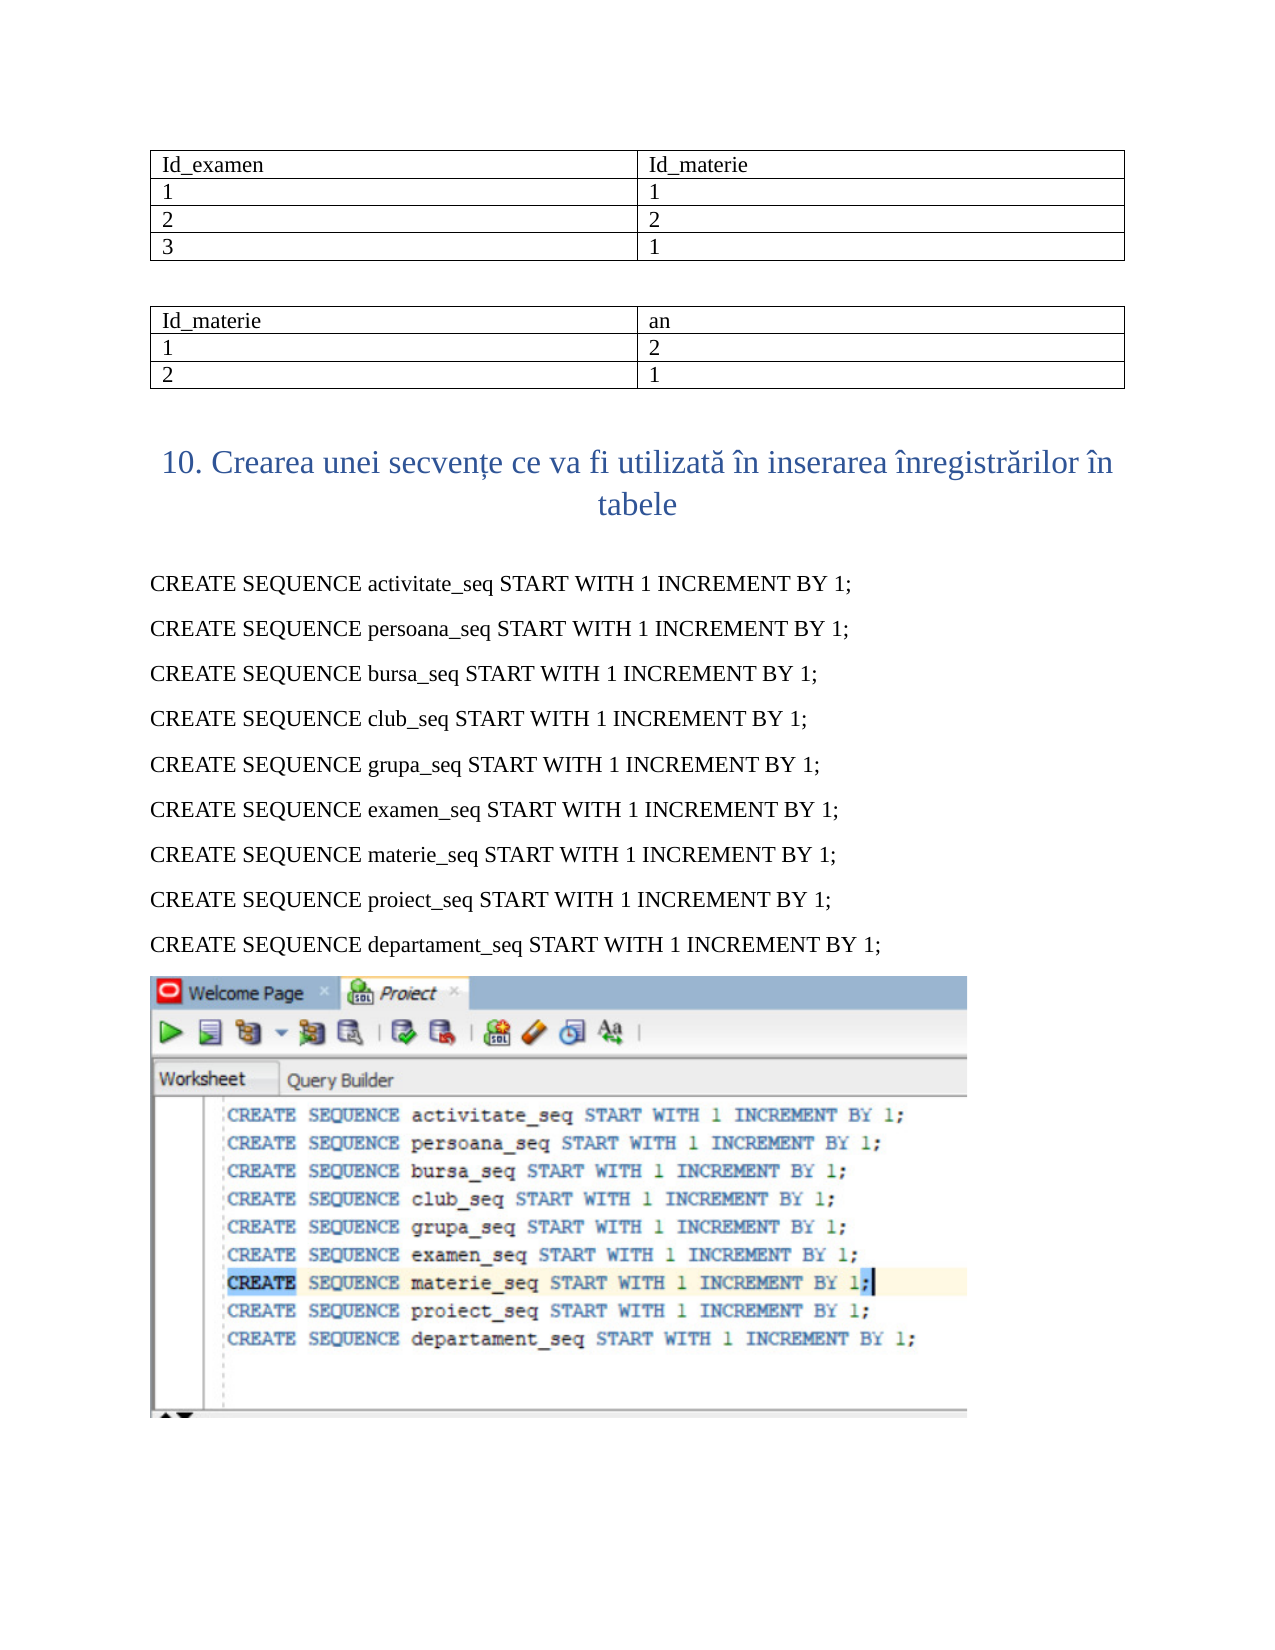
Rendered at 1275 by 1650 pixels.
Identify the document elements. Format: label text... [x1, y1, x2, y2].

text CREATE SEQUENCE bursa_seq START WITH 1 INCREMENT BY 1; [150, 660, 1125, 687]
text CREATE SEQUENCE activitate_seq START WITH 1 INCREMENT BY 1; [150, 570, 1125, 597]
text CREATE SEQUENCE persoana_seq START WITH 1 INCREMENT BY 1; [150, 615, 1125, 642]
table_header Id_materie [638, 151, 1124, 177]
text CREATE SEQUENCE grupa_seq START WITH 1 INCREMENT BY 1; [150, 751, 1125, 777]
text CREATE SEQUENCE departament_seq START WITH 1 INCREMENT BY 1; [150, 931, 1125, 957]
text CREATE SEQUENCE club_seq START WITH 1 INCREMENT BY 1; [150, 706, 1125, 732]
subtitle 10. Crearea unei secvențe ce va fi utilizată în inserarea înregistrărilor în tabele [150, 442, 1125, 522]
table_cell 1 [151, 334, 637, 361]
table_cell 1 [638, 233, 1124, 259]
table_cell 1 [638, 179, 1124, 205]
table_cell 2 [151, 362, 637, 388]
text CREATE SEQUENCE examen_seq START WITH 1 INCREMENT BY 1; [150, 796, 1125, 822]
table_cell 1 [638, 362, 1124, 388]
table_header an [638, 307, 1124, 333]
table_header Id_examen [151, 151, 637, 177]
text CREATE SEQUENCE materie_seq START WITH 1 INCREMENT BY 1; [150, 841, 1125, 867]
picture [150, 976, 968, 1418]
table_cell 1 [151, 179, 637, 205]
table_cell 2 [638, 206, 1124, 232]
table_header Id_materie [151, 307, 637, 333]
table_cell 2 [638, 334, 1124, 361]
table_cell 3 [151, 233, 637, 259]
text CREATE SEQUENCE proiect_seq START WITH 1 INCREMENT BY 1; [150, 886, 1125, 912]
table_cell 2 [151, 206, 637, 232]
